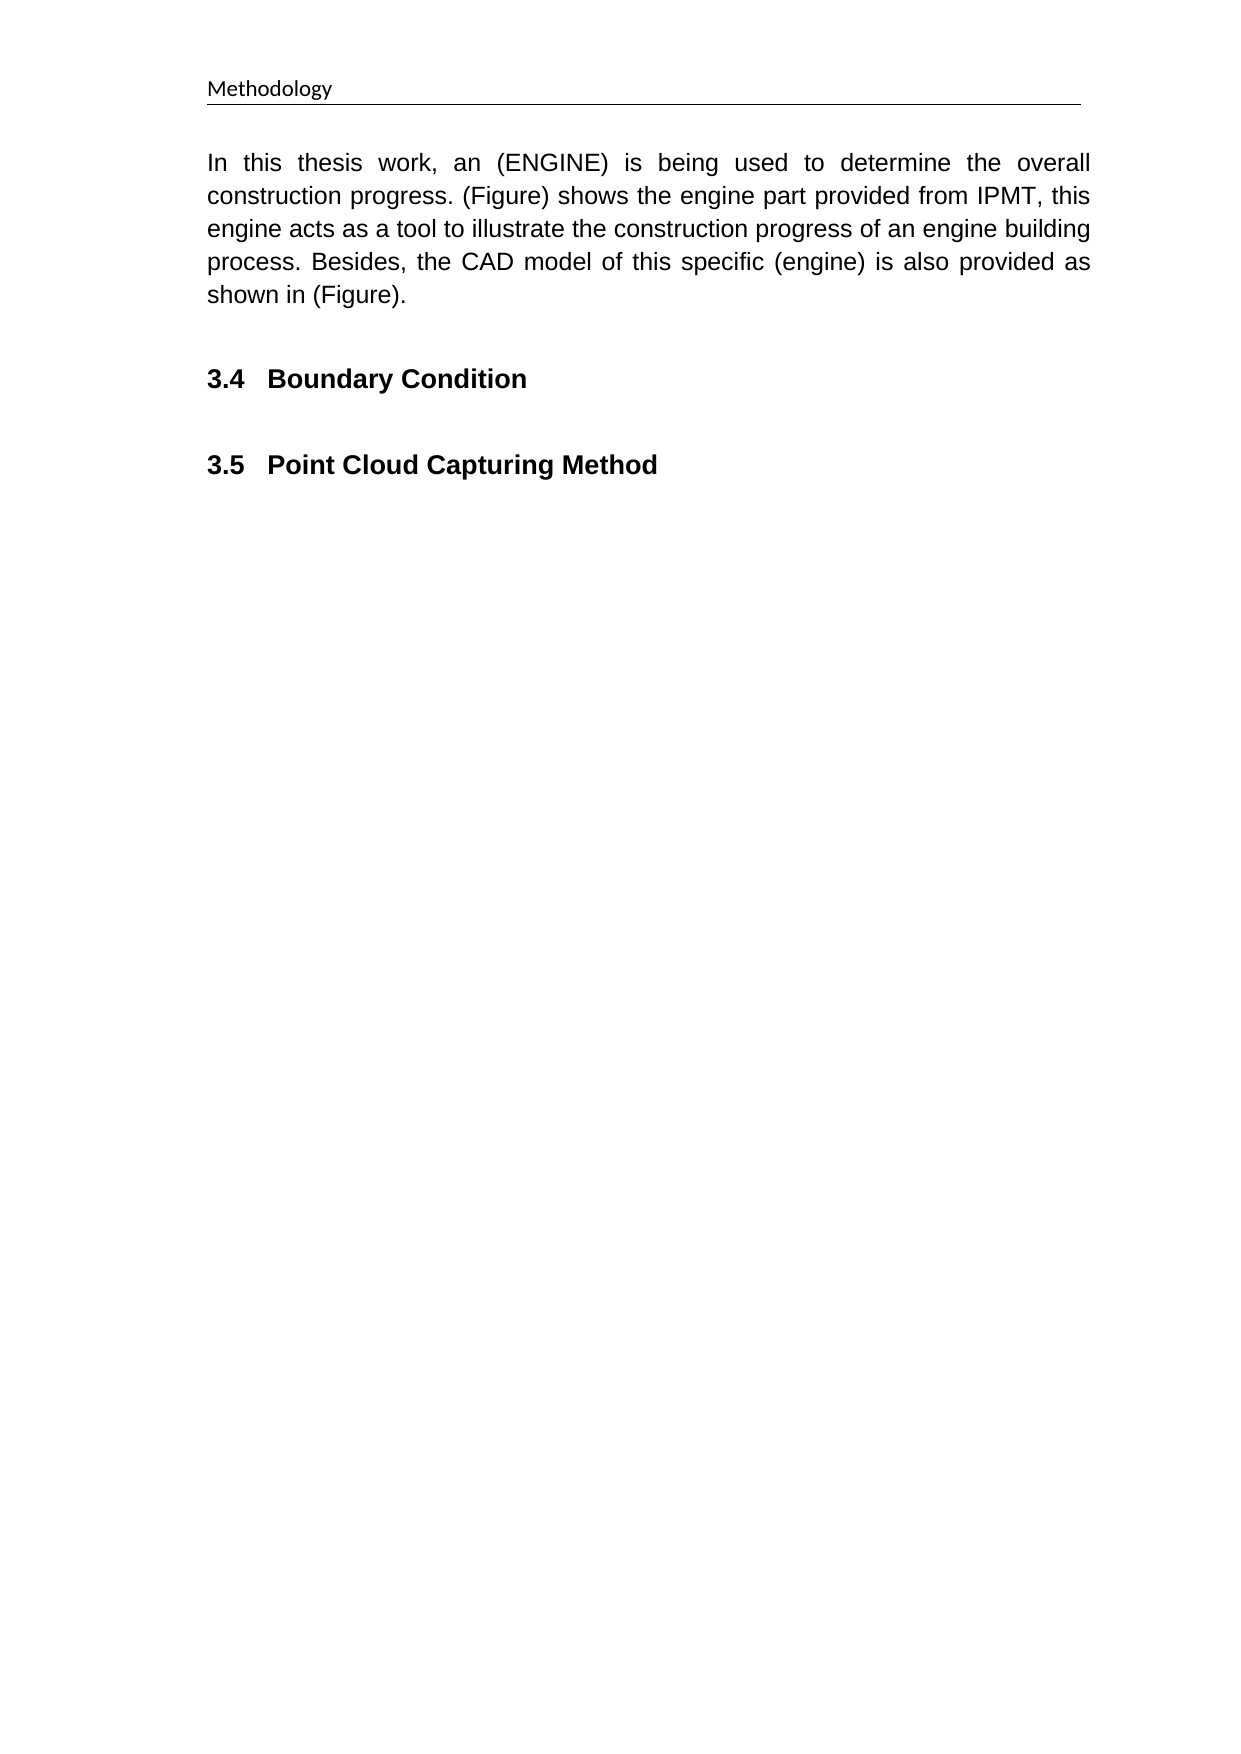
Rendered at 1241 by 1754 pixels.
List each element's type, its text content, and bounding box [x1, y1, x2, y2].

text In this thesis work, an (ENGINE) is being used to determine the overall construction progress. (Figure) shows the engine part provided from IPMT, this engine acts as a tool to illustrate the construction progress of an engine building process. Besides, the CAD model of this specific (engine) is also provided as shown in (Figure). [207, 148, 1092, 308]
subtitle Boundary Condition [207, 363, 1092, 394]
subtitle Point Cloud Capturing Method [207, 449, 1092, 480]
